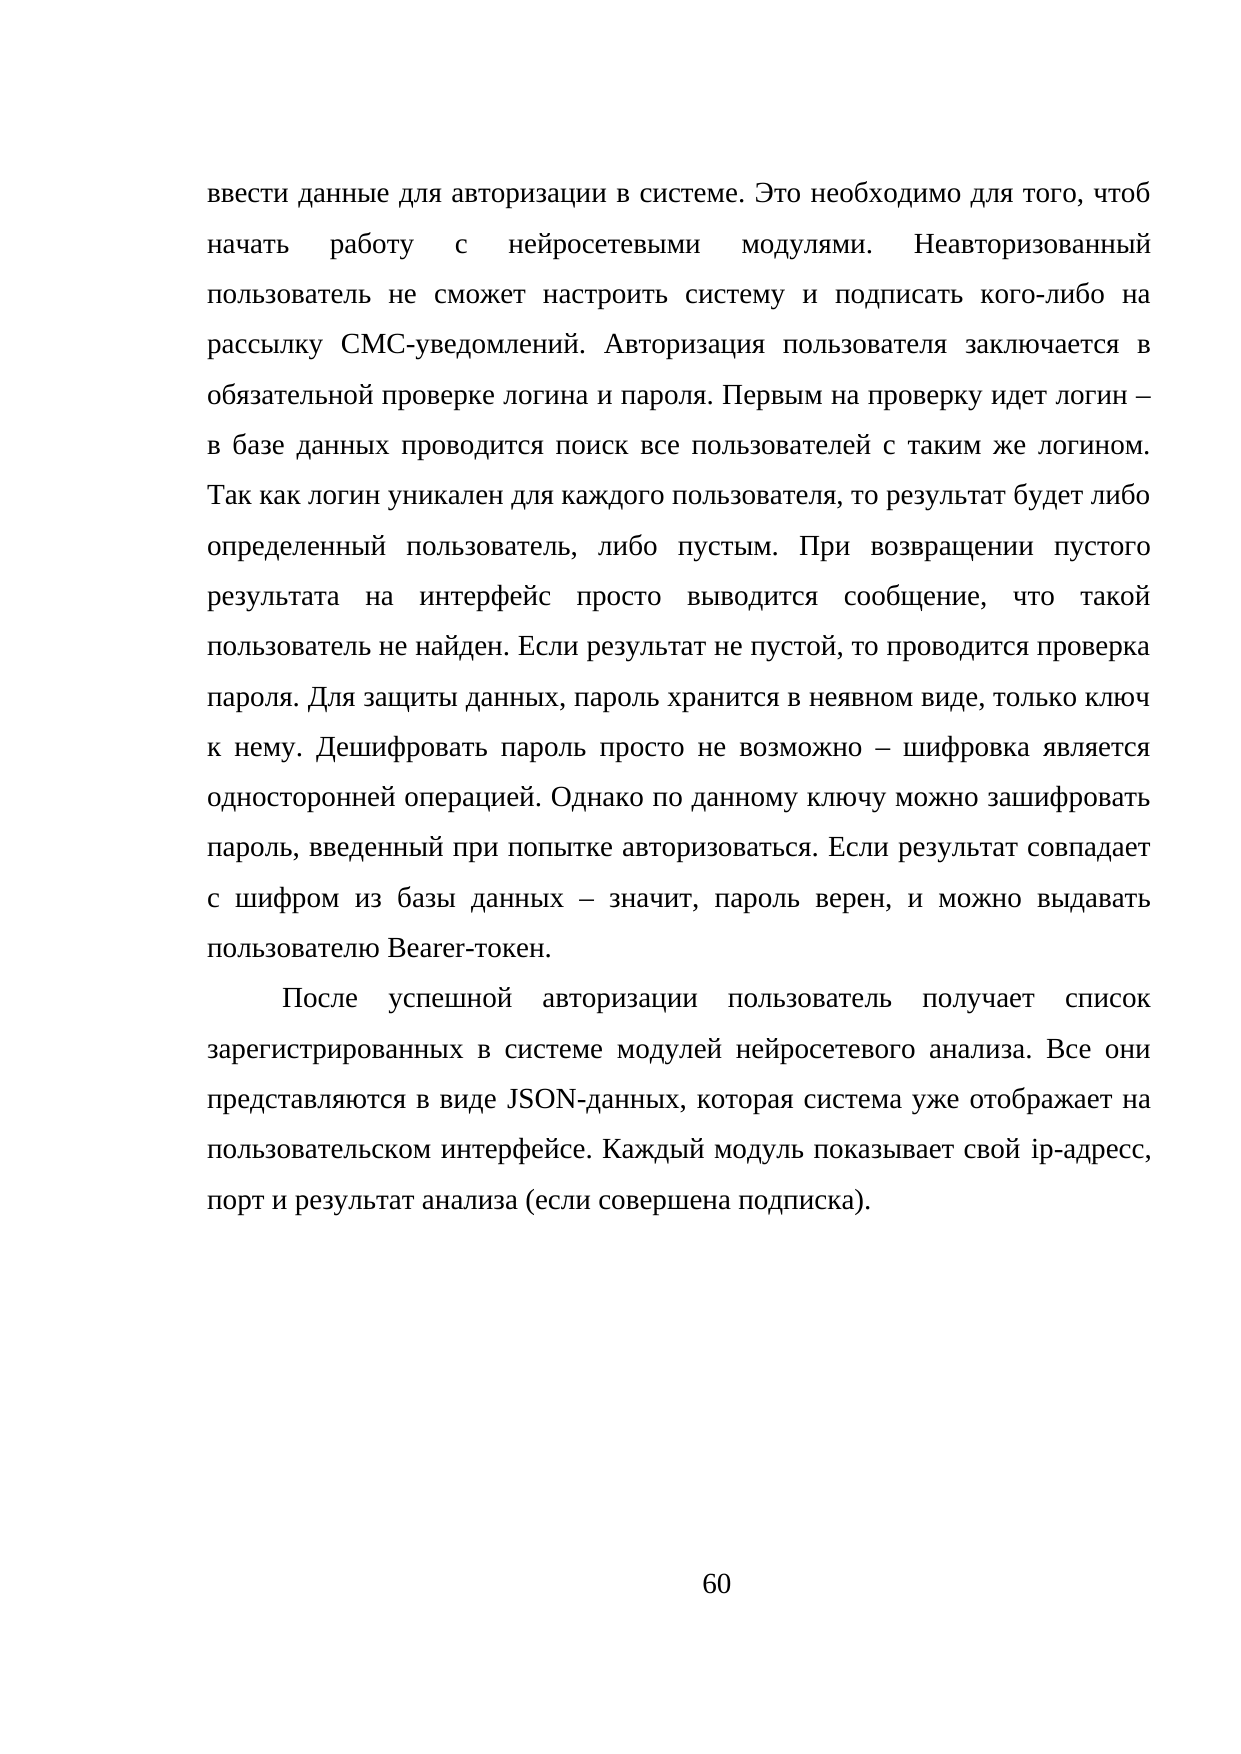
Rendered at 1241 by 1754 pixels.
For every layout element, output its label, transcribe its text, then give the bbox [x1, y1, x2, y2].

text После успешной авторизации пользователь получает список зарегистрированных в системе модулей нейросетевого анализа. Все они представляются в виде JSON-данных, которая система уже отображает на пользовательском интерфейсе. Каждый модуль показывает свой ip-адресс, порт и результат анализа (если совершена подписка). [207, 981, 1152, 1215]
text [207, 176, 1152, 964]
